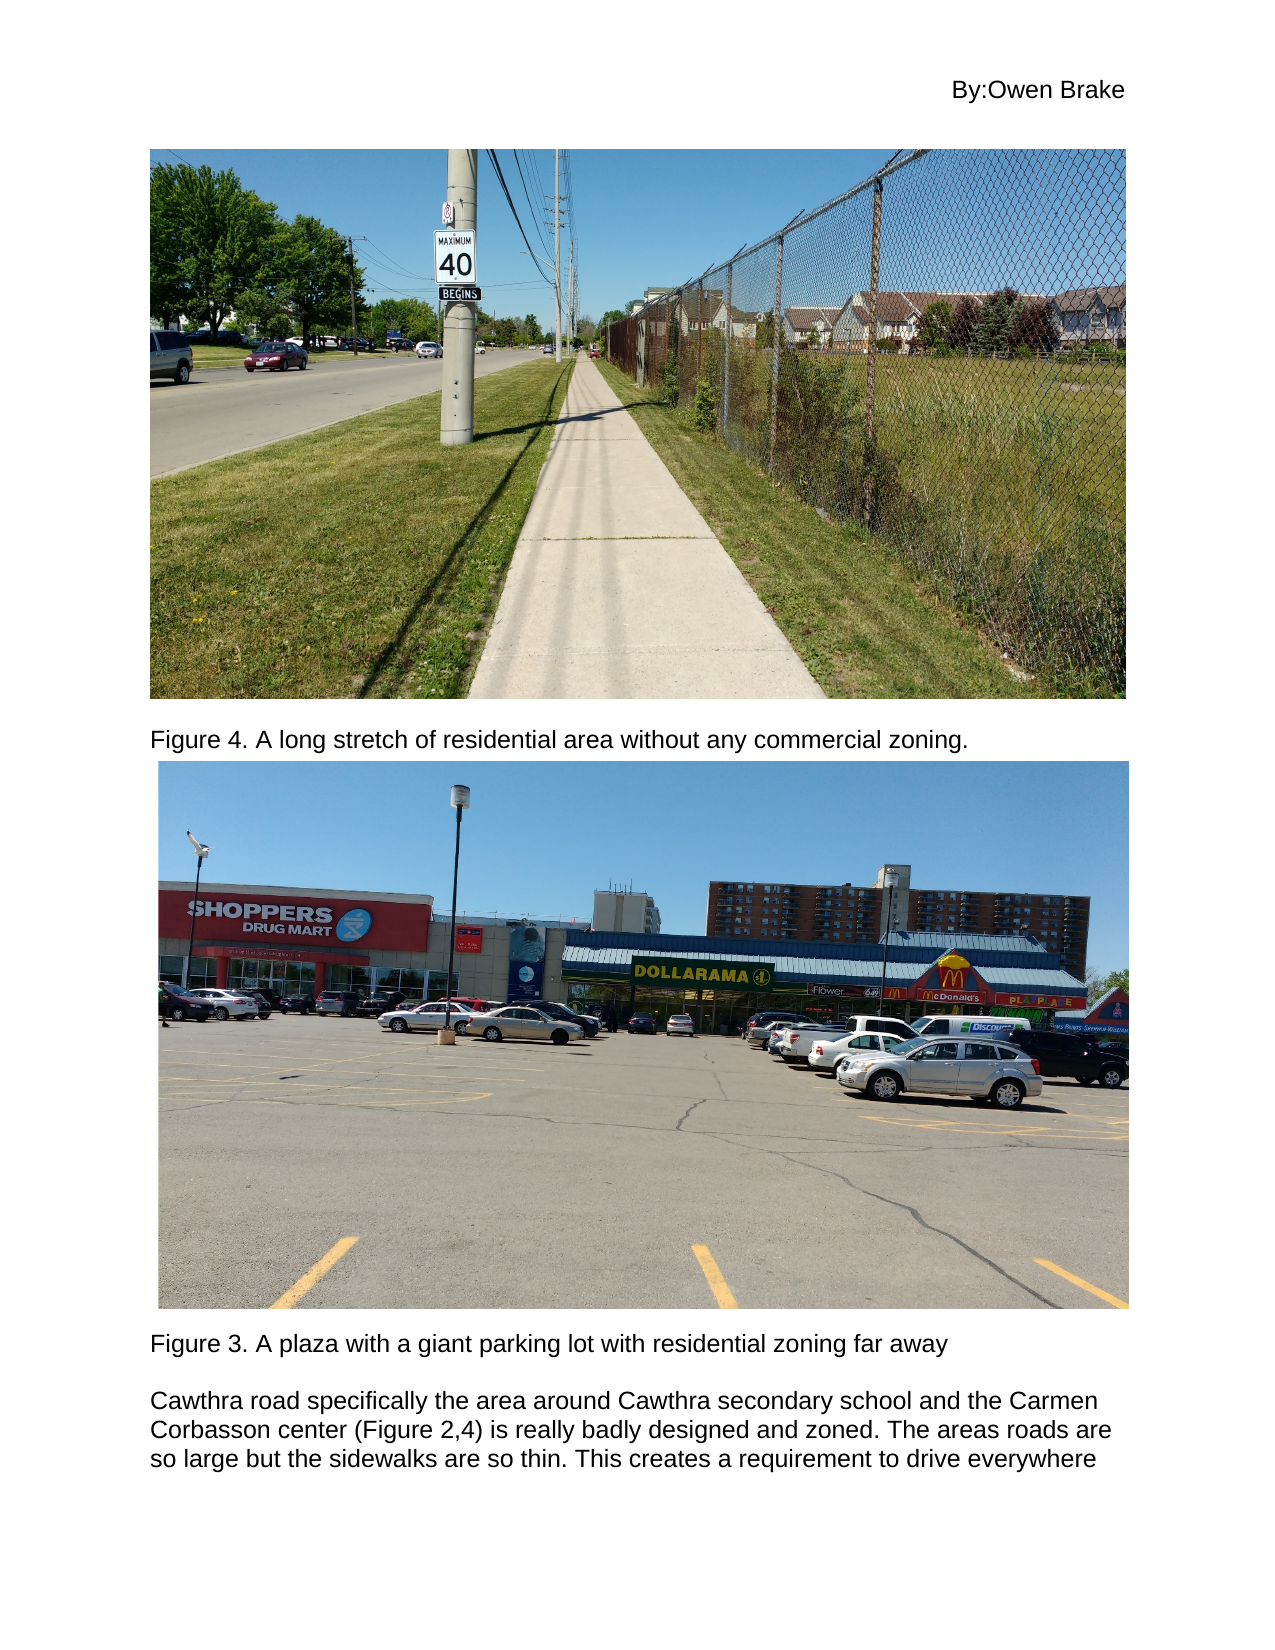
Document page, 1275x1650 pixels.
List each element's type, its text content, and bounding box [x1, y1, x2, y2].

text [150, 1386, 1125, 1472]
picture [150, 149, 1126, 699]
picture [156, 761, 1128, 1308]
